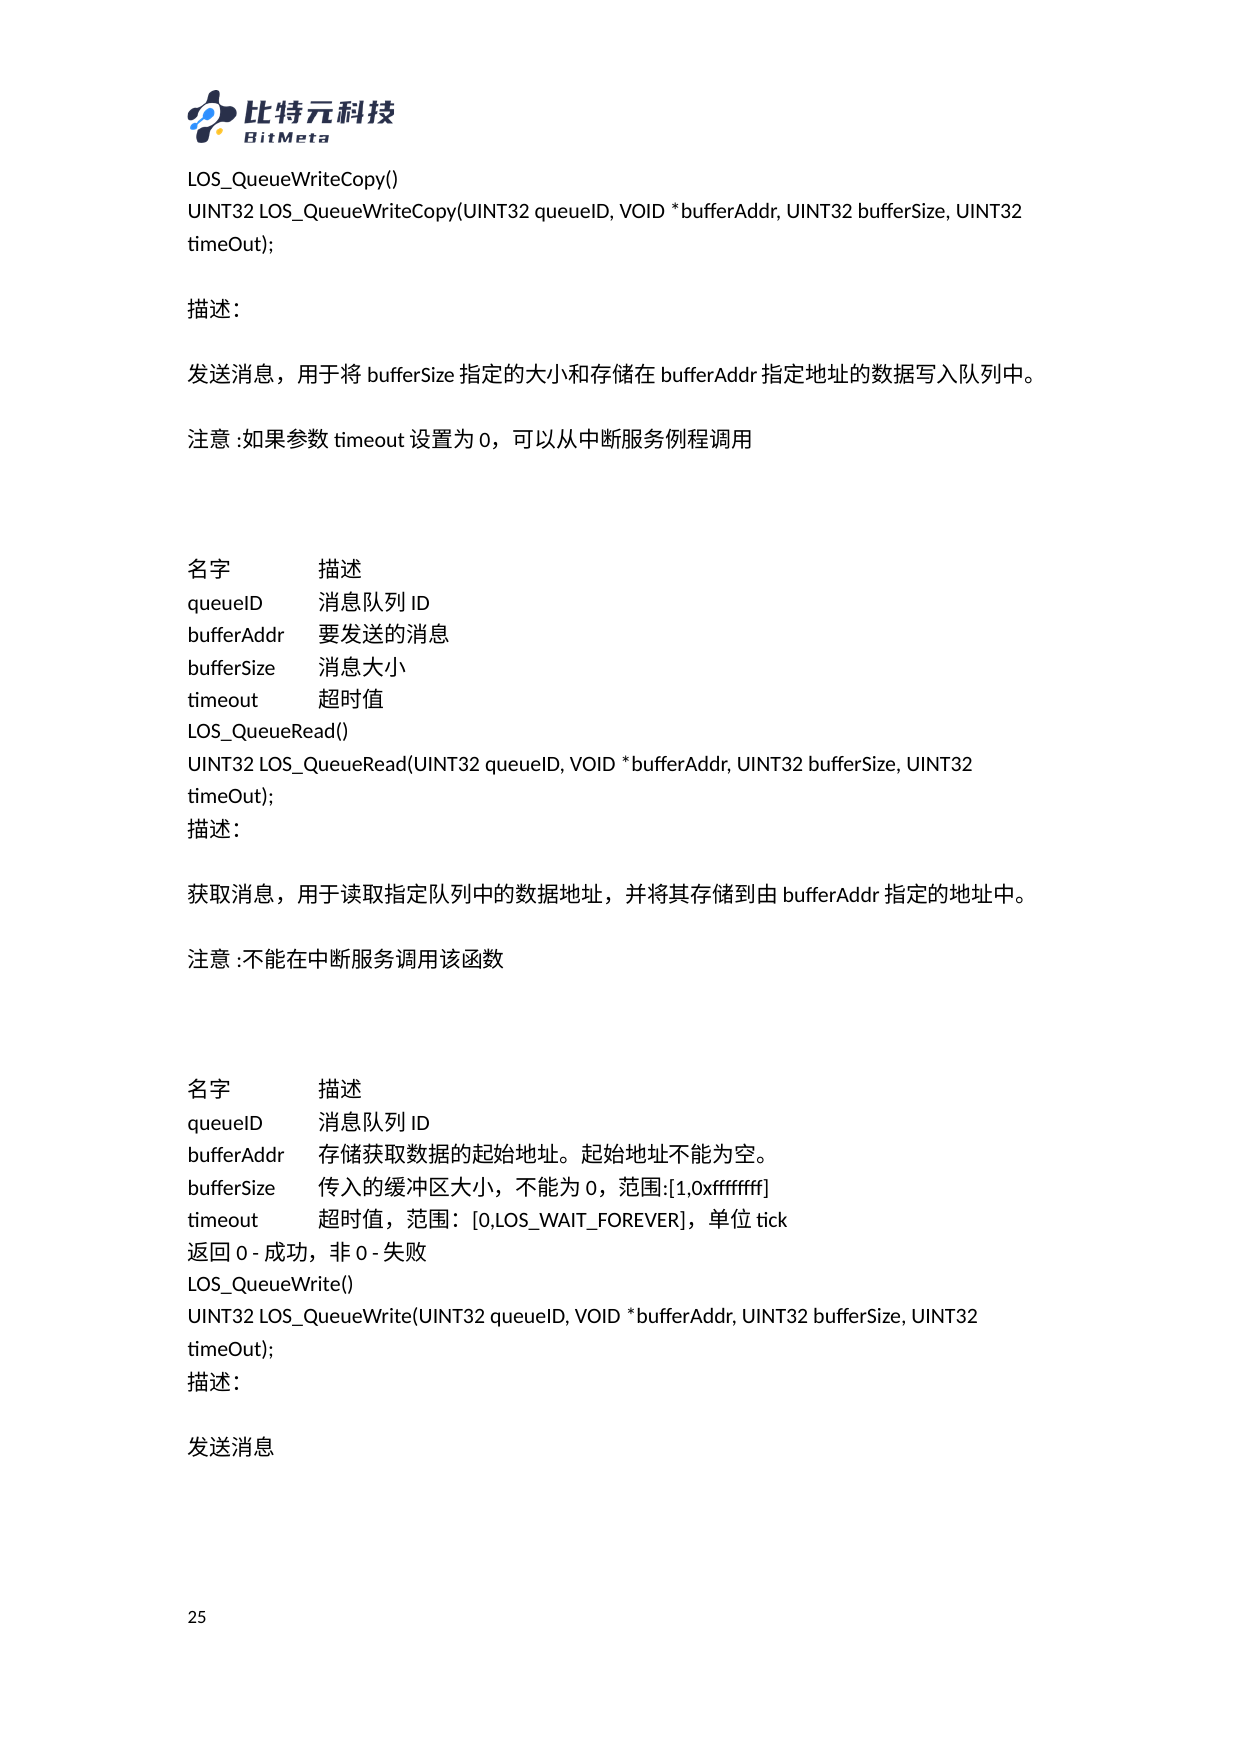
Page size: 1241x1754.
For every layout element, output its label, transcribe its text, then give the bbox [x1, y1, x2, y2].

text 注意 :如果参数timeout设置为0，可以从中断服务例程调用 [187, 422, 1053, 454]
text timeout 超时值 [187, 682, 1053, 714]
text timeout 超时值，范围：[0,LOS_WAIT_FOREVER]，单位tick [187, 1202, 1053, 1234]
text bufferAddr 存储获取数据的起始地址。起始地址不能为空。 [187, 1137, 1053, 1169]
text queueID 消息队列ID [187, 1104, 1053, 1137]
text UINT32 LOS_QueueWriteCopy(UINT32 queueID, VOID *bufferAddr, UINT32 bufferSize, UINT32 timeOut); [187, 194, 1053, 259]
text 描述： [187, 292, 1053, 324]
text 名字 描述 [187, 552, 1053, 584]
text 获取消息，用于读取指定队列中的数据地址，并将其存储到由bufferAddr指定的地址中。 [187, 877, 1053, 909]
text 描述： [187, 1364, 1053, 1397]
text LOS_QueueWriteCopy() [187, 162, 1053, 194]
text LOS_QueueWrite() [187, 1267, 1053, 1299]
text bufferSize 传入的缓冲区大小，不能为0，范围:[1,0xffffffff] [187, 1169, 1053, 1202]
picture [187, 90, 395, 143]
text 发送消息，用于将bufferSize指定的大小和存储在bufferAddr指定地址的数据写入队列中。 [187, 357, 1053, 389]
text 描述： [187, 812, 1053, 844]
text UINT32 LOS_QueueRead(UINT32 queueID, VOID *bufferAddr, UINT32 bufferSize, UINT32 timeOut); [187, 747, 1053, 812]
text 名字 描述 [187, 1072, 1053, 1104]
text queueID 消息队列ID [187, 584, 1053, 617]
text 注意 :不能在中断服务调用该函数 [187, 942, 1053, 974]
text UINT32 LOS_QueueWrite(UINT32 queueID, VOID *bufferAddr, UINT32 bufferSize, UINT32 timeOut); [187, 1299, 1053, 1364]
text 返回 0 - 成功，非0 - 失败 [187, 1234, 1053, 1267]
text bufferSize 消息大小 [187, 649, 1053, 682]
text LOS_QueueRead() [187, 714, 1053, 747]
text 发送消息 [187, 1429, 1053, 1462]
text bufferAddr 要发送的消息 [187, 617, 1053, 649]
